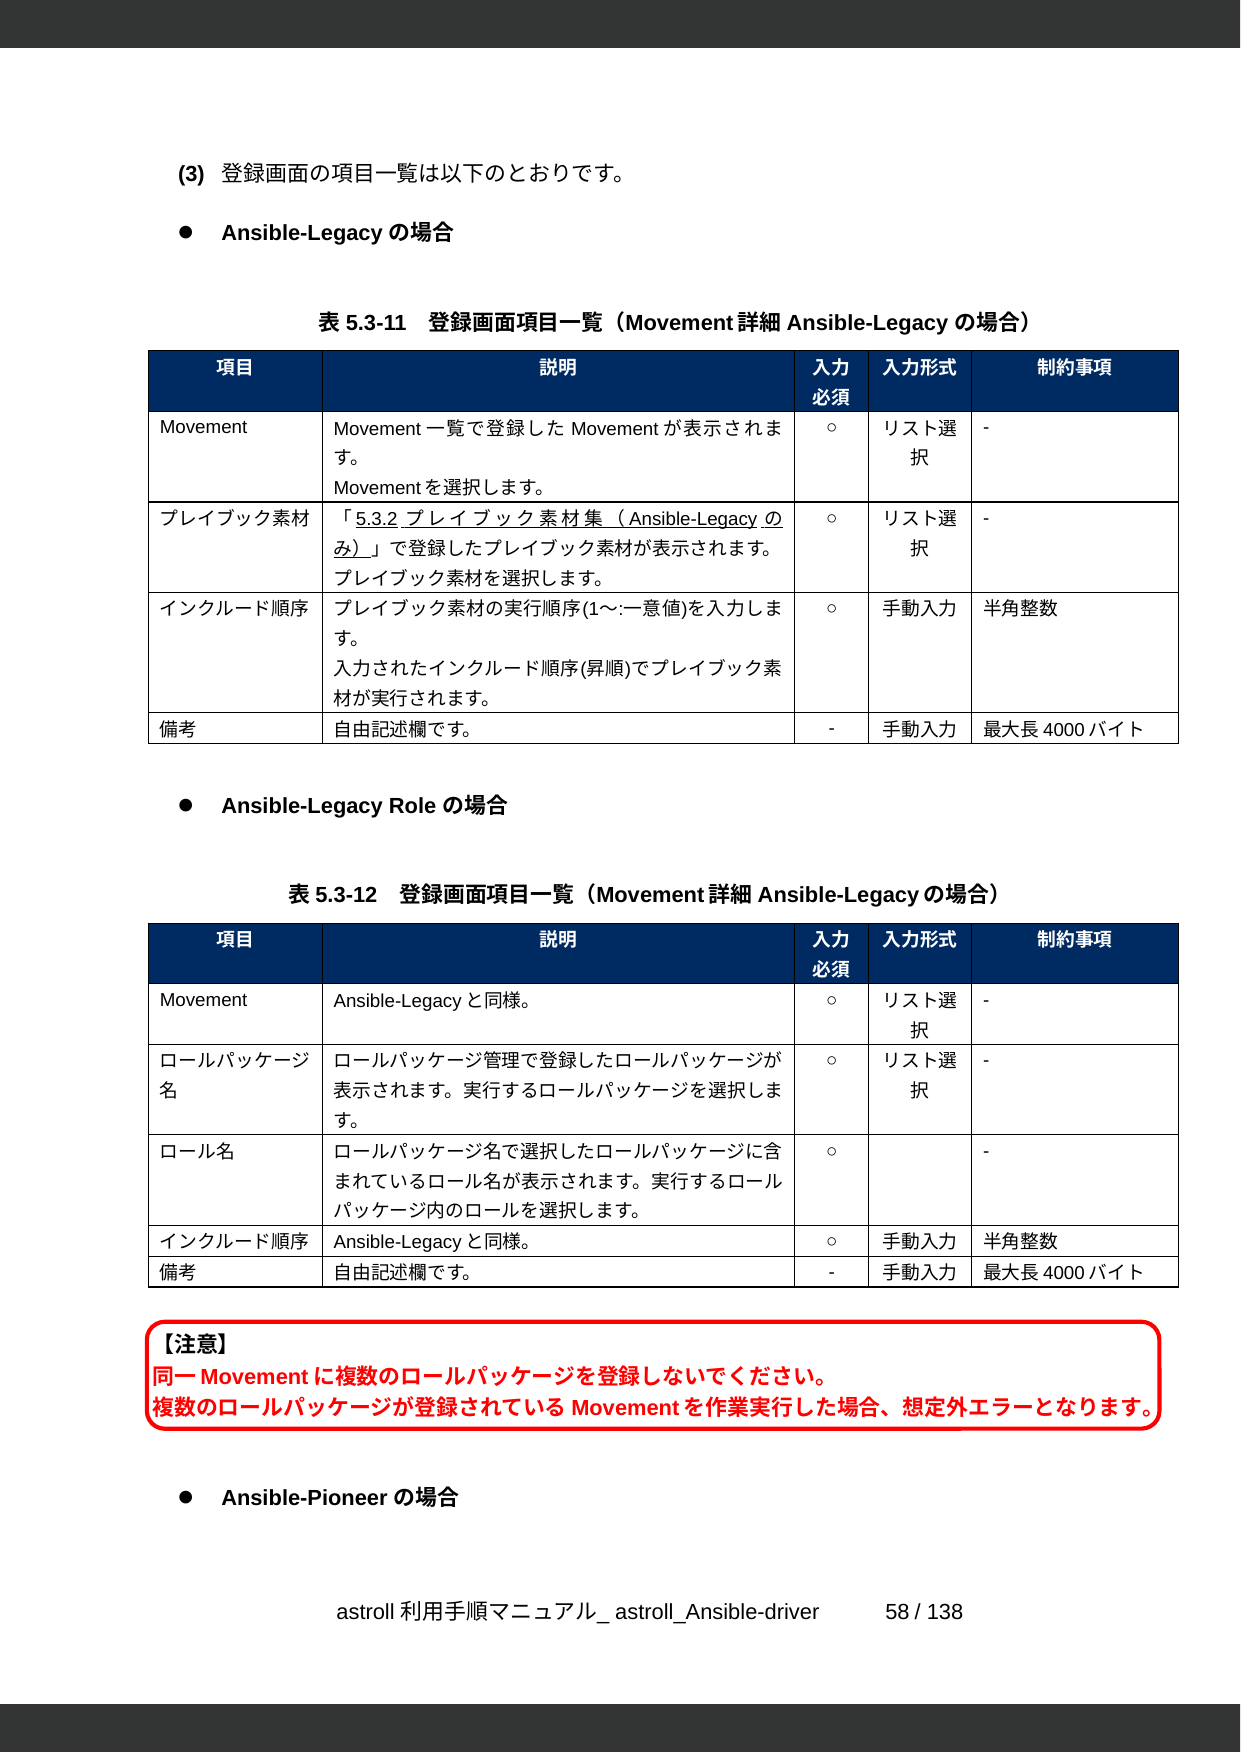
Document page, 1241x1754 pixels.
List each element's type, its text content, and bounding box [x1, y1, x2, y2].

table_header 入力 必須 [795, 924, 868, 983]
table_cell ○ [795, 984, 868, 1044]
table_cell 半角整数 [972, 1226, 1178, 1256]
table_cell ロールパッケージ名で選択したロールパッケージに含まれているロール名が表示されます。実行するロールパッケージ内のロールを選択します。 [323, 1135, 794, 1225]
table_cell - [972, 412, 1178, 501]
table_cell 最大長4000バイト [972, 1257, 1178, 1286]
table_cell 「5.3.2プレイブック素材集（Ansible-Legacyのみ）」で登録したプレイブック素材が表示されます。プレイブック素材を選択します。 [323, 503, 794, 592]
table_cell ○ [795, 412, 868, 501]
table_cell Movement [149, 984, 322, 1044]
table_cell 備考 [149, 1257, 322, 1286]
table_header 入力形式 [869, 924, 971, 983]
table_cell 半角整数 [972, 593, 1178, 712]
table_cell ○ [795, 1135, 868, 1225]
table_cell Ansible-Legacyと同様。 [323, 1226, 794, 1256]
table_cell 手動入力 [869, 1257, 971, 1286]
table_cell - [972, 1045, 1178, 1134]
table_cell 備考 [149, 713, 322, 743]
table_header 入力形式 [869, 351, 971, 411]
table_cell 自由記述欄です。 [323, 1257, 794, 1286]
table_cell - [972, 984, 1178, 1044]
picture [0, 0, 1241, 48]
table_cell プレイブック素材の実行順序(1～:一意値)を入力します。 入力されたインクルード順序(昇順)でプレイブック素材が実行されます。 [323, 593, 794, 712]
table_cell 手動入力 [869, 593, 971, 712]
table_header 項目 [149, 351, 322, 411]
table_cell - [795, 713, 868, 743]
table_cell ○ [795, 1226, 868, 1256]
list 登録画面の項目一覧は以下のとおりです。 [178, 142, 1152, 201]
table_cell リスト選択 [869, 503, 971, 592]
table_cell Movement [149, 412, 322, 501]
table_cell ○ [795, 1045, 868, 1134]
table_header 項目 [149, 924, 322, 983]
table_cell リスト選択 [869, 984, 971, 1044]
picture [0, 1704, 1241, 1752]
table_cell ○ [795, 593, 868, 712]
table_cell ロールパッケージ名 [149, 1045, 322, 1134]
table_cell プレイブック素材 [149, 503, 322, 592]
table_cell リスト選択 [869, 1045, 971, 1134]
table_cell インクルード順序 [149, 593, 322, 712]
table_cell ロールパッケージ管理で登録したロールパッケージが表示されます。実行するロールパッケージを選択します。 [323, 1045, 794, 1134]
table_cell リスト選択 [869, 412, 971, 501]
table_cell - [795, 1257, 868, 1286]
list Ansible-Pioneer の場合 [177, 1466, 1152, 1526]
list Ansible-Legacy Role の場合 [177, 774, 1152, 833]
table_cell 最大長4000バイト [972, 713, 1178, 743]
table_header 説明 [323, 351, 794, 411]
table_cell - [972, 503, 1178, 592]
table_cell ○ [795, 503, 868, 592]
table_cell Movement一覧で登録したMovementが表示されます。 Movementを選択します。 [323, 412, 794, 501]
table_cell インクルード順序 [149, 1226, 322, 1256]
table_cell Ansible-Legacyと同様。 [323, 984, 794, 1044]
table_cell 自由記述欄です。 [323, 713, 794, 743]
list Ansible-Legacy の場合 [177, 201, 1152, 261]
table_header 制約事項 [972, 924, 1178, 983]
table_cell ロール名 [149, 1135, 322, 1225]
table_cell 手動入力 [869, 713, 971, 743]
table_header 制約事項 [972, 351, 1178, 411]
table_cell 手動入力 [869, 1226, 971, 1256]
table_header 入力 必須 [795, 351, 868, 411]
table_cell [869, 1135, 971, 1225]
table_header 説明 [323, 924, 794, 983]
table_cell - [972, 1135, 1178, 1225]
